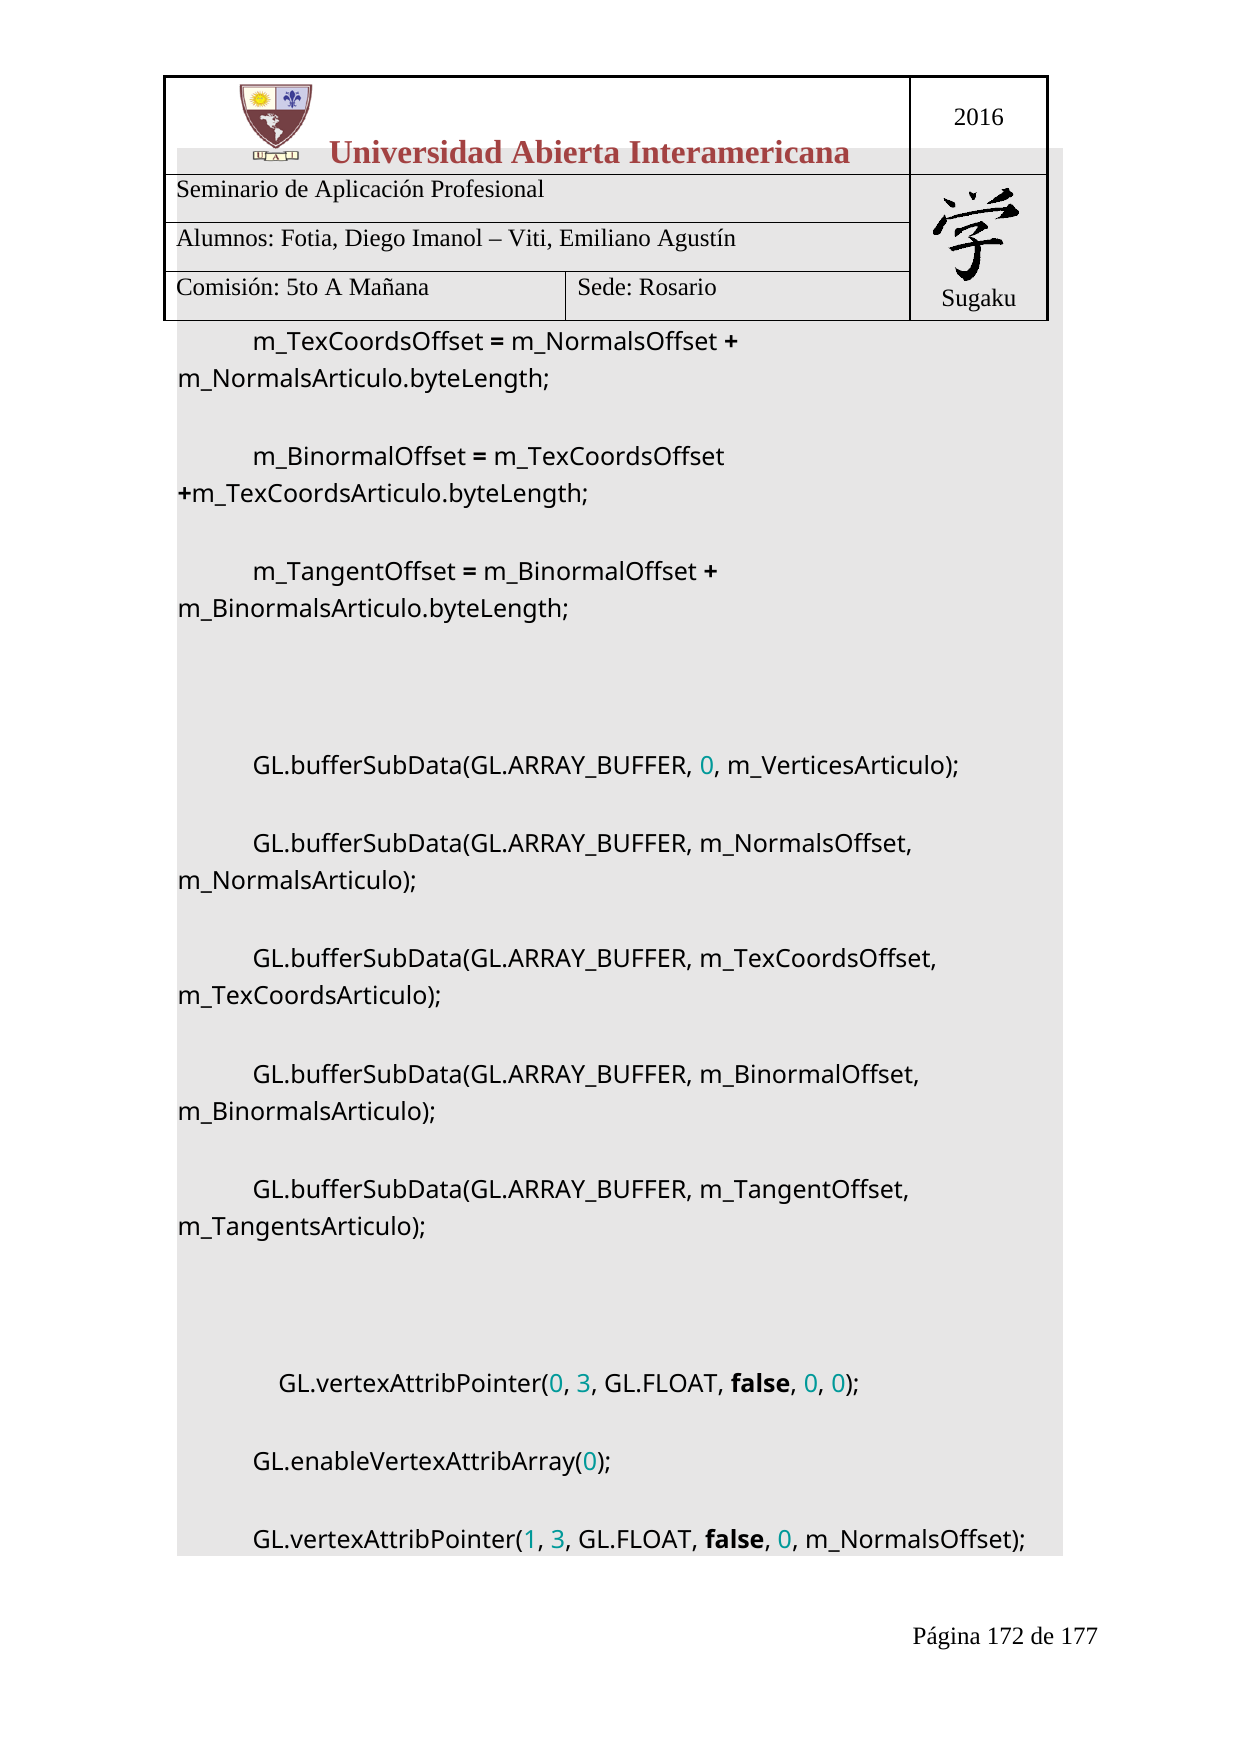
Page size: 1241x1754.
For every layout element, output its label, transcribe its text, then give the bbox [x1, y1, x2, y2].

text GL.vertexAttribPointer(1, 3, GL.FLOAT, false, 0, m_NormalsOffset); [177, 1522, 1063, 1556]
text m_TangentOffset = m_BinormalOffset + m_BinormalsArticulo.byteLength; [177, 554, 1063, 625]
text GL.bufferSubData(GL.ARRAY_BUFFER, 0, m_VerticesArticulo); [177, 747, 1063, 782]
text m_BinormalOffset = m_TexCoordsOffset +m_TexCoordsArticulo.byteLength; [177, 439, 1063, 509]
picture [223, 78, 329, 164]
text GL.bufferSubData(GL.ARRAY_BUFFER, m_TexCoordsOffset, m_TexCoordsArticulo); [177, 941, 1063, 1012]
text GL.enableVertexAttribArray(0); [177, 1444, 1063, 1478]
text GL.bufferSubData(GL.ARRAY_BUFFER, m_TangentOffset, m_TangentsArticulo); [177, 1172, 1063, 1242]
text GL.vertexAttribPointer(0, 3, GL.FLOAT, false, 0, 0); [177, 1365, 1063, 1399]
text GL.bufferSubData(GL.ARRAY_BUFFER, m_NormalsOffset, m_NormalsArticulo); [177, 826, 1063, 897]
text m_TexCoordsOffset = m_NormalsOffset + m_NormalsArticulo.byteLength; [177, 148, 1063, 394]
text GL.bufferSubData(GL.ARRAY_BUFFER, m_BinormalOffset, m_BinormalsArticulo); [177, 1056, 1063, 1127]
picture [927, 181, 1030, 284]
